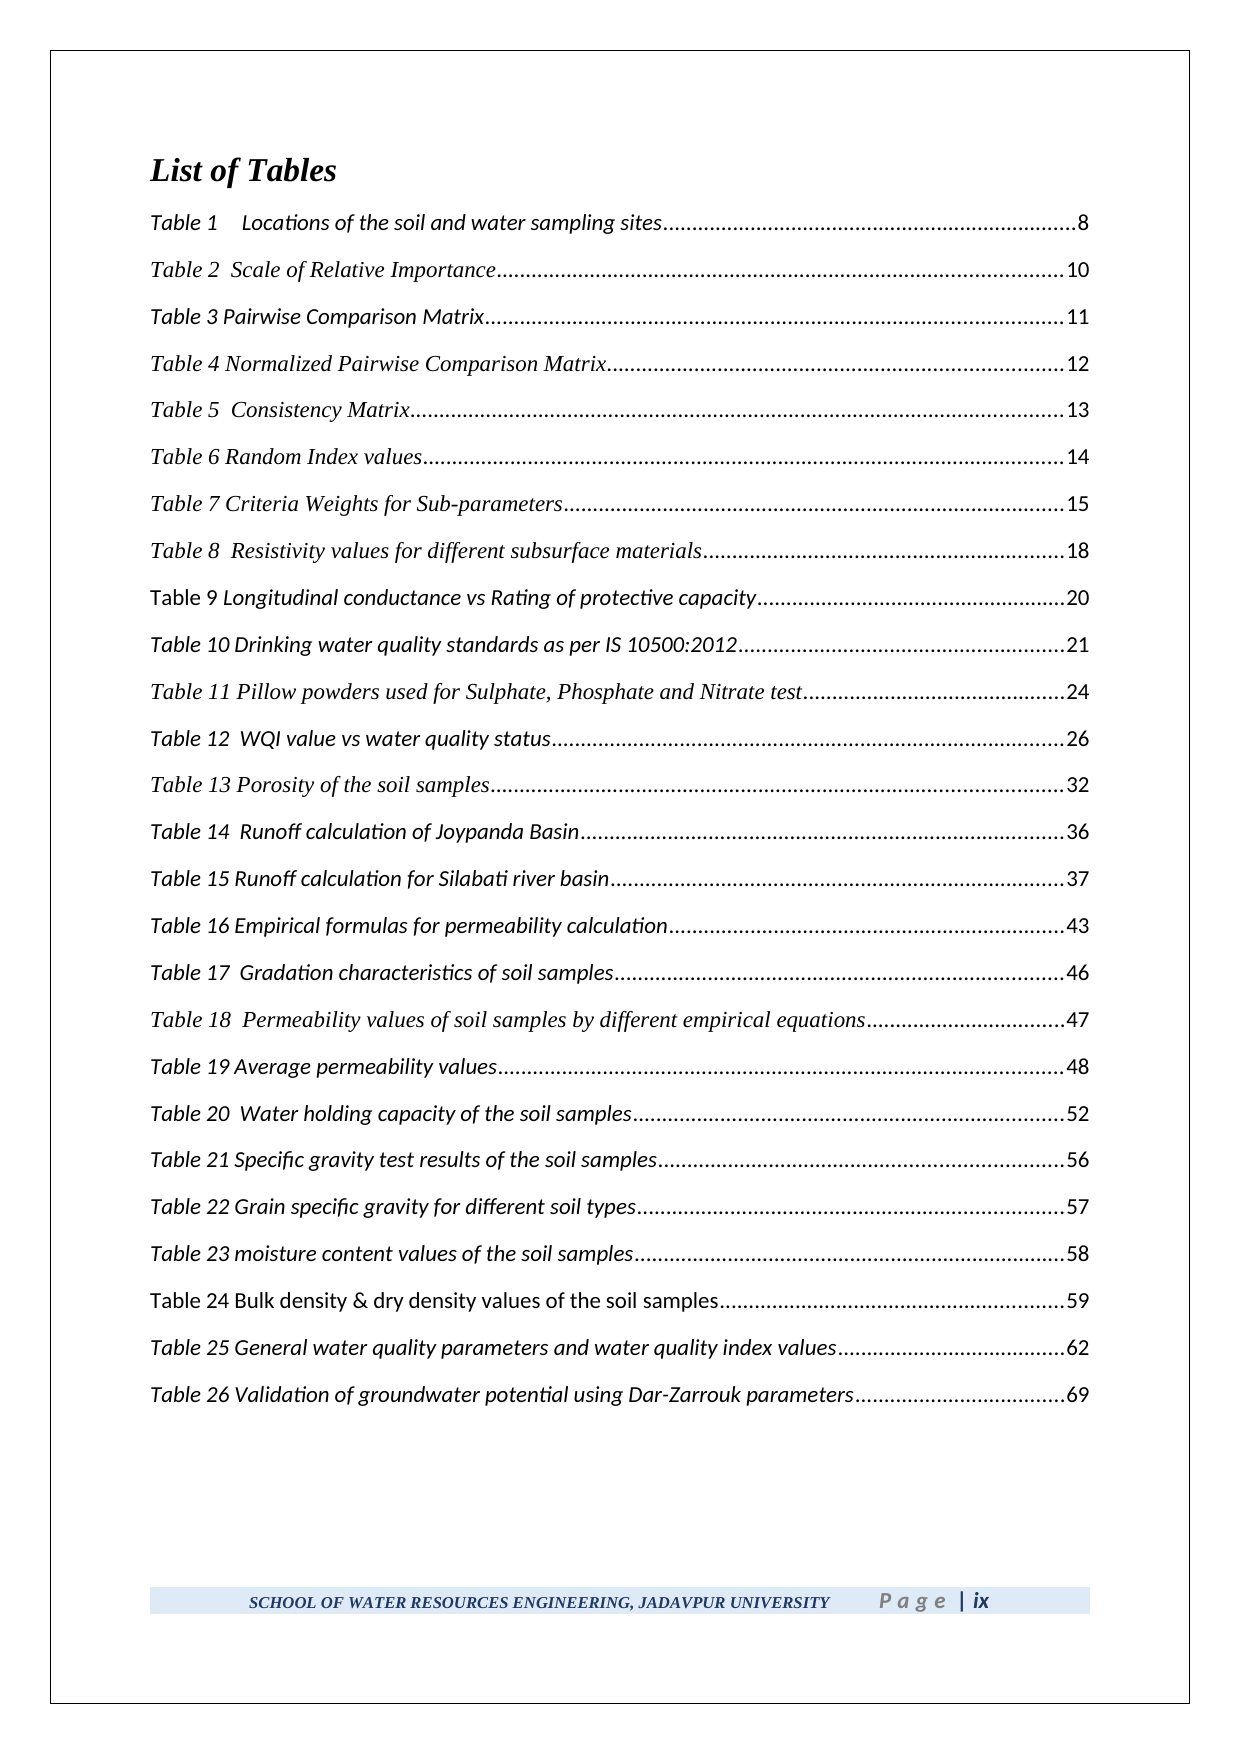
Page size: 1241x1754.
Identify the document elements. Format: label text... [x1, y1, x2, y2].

text Table 14 Runoff calculation of Joypanda Basin 36 [150, 817, 1090, 845]
text Table 2 Scale of Relative Importance 10 [150, 255, 1090, 283]
text Table 4 Normalized Pairwise Comparison Matrix 12 [150, 349, 1090, 377]
text Table 10 Drinking water quality standards as per IS 10500:2012 21 [150, 630, 1090, 658]
text Table 16 Empirical formulas for permeability calculation 43 [150, 911, 1090, 939]
text Table 9 Longitudinal conductance vs Rating of protective capacity 20 [150, 583, 1090, 611]
text Table 21 Specific gravity test results of the soil samples 56 [150, 1146, 1090, 1173]
text List of Tables [150, 150, 1090, 188]
text Table 17 Gradation characteristics of soil samples 46 [150, 958, 1090, 986]
text Table 5 Consistency Matrix 13 [150, 396, 1090, 423]
text Table 13 Porosity of the soil samples 32 [150, 771, 1090, 798]
text Table 3 Pairwise Comparison Matrix 11 [150, 302, 1090, 330]
text Table 25 General water quality parameters and water quality index values 62 [150, 1333, 1090, 1361]
text Table 24 Bulk density & dry density values of the soil samples 59 [150, 1286, 1090, 1314]
text Table 20 Water holding capacity of the soil samples 52 [150, 1099, 1090, 1127]
text Table 6 Random Index values 14 [150, 442, 1090, 470]
text Table 8 Resistivity values for different subsurface materials 18 [150, 536, 1090, 564]
text Table 15 Runoff calculation for Silabati river basin 37 [150, 864, 1090, 892]
text Table 19 Average permeability values 48 [150, 1052, 1090, 1080]
text Table 23 moisture content values of the soil samples 58 [150, 1239, 1090, 1267]
text Table 26 Validation of groundwater potential using Dar-Zarrouk parameters 69 [150, 1380, 1090, 1408]
text Table 22 Grain specific gravity for different soil types 57 [150, 1192, 1090, 1220]
text Table 7 Criteria Weights for Sub-parameters 15 [150, 489, 1090, 517]
text Table 1 Locations of the soil and water sampling sites 8 [150, 208, 1090, 236]
text Table 12 WQI value vs water quality status 26 [150, 724, 1090, 752]
text Table 18 Permeability values of soil samples by different empirical equations 47 [150, 1005, 1090, 1033]
text Table 11 Pillow powders used for Sulphate, Phosphate and Nitrate test 24 [150, 677, 1090, 705]
